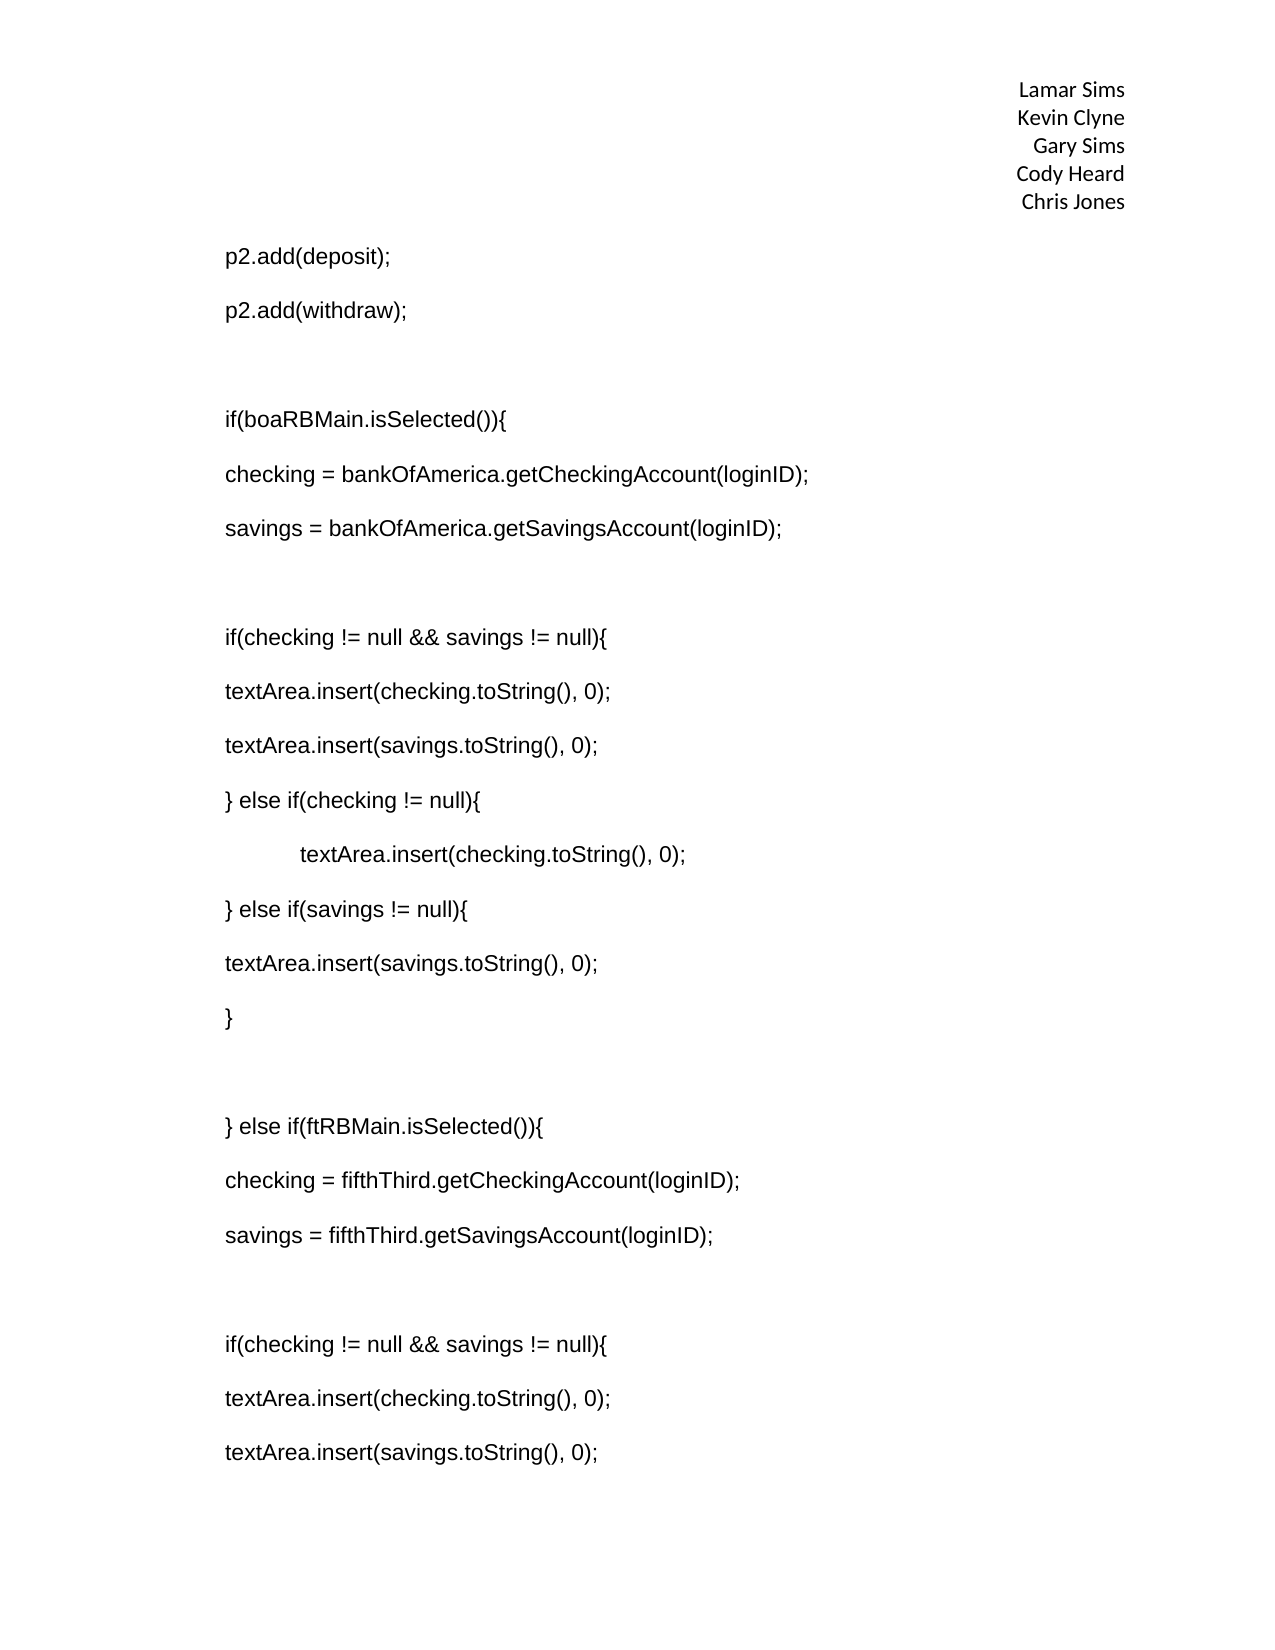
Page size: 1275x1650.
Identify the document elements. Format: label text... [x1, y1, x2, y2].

text textArea.insert(checking.toString(), 0); [150, 678, 1125, 704]
text } [150, 1004, 1125, 1031]
text textArea.insert(savings.toString(), 0); [150, 732, 1125, 759]
text if(boaRBMain.isSelected()){ [150, 406, 1125, 433]
text } else if(ftRBMain.isSelected()){ [150, 1113, 1125, 1139]
text checking = fifthThird.getCheckingAccount(loginID); [150, 1167, 1125, 1194]
text textArea.insert(checking.toString(), 0); [150, 841, 1125, 868]
text checking = bankOfAmerica.getCheckingAccount(loginID); [150, 461, 1125, 487]
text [150, 1385, 1125, 1411]
text } else if(savings != null){ [150, 896, 1125, 922]
text textArea.insert(savings.toString(), 0); [150, 1439, 1125, 1466]
text if(checking != null && savings != null){ [150, 1331, 1125, 1357]
text textArea.insert(savings.toString(), 0); [150, 950, 1125, 976]
text p2.add(deposit); [150, 243, 1125, 269]
text } else if(checking != null){ [150, 787, 1125, 813]
text if(checking != null && savings != null){ [150, 624, 1125, 650]
text p2.add(withdraw); [150, 297, 1125, 324]
text savings = bankOfAmerica.getSavingsAccount(loginID); [150, 515, 1125, 541]
text savings = fifthThird.getSavingsAccount(loginID); [150, 1222, 1125, 1248]
